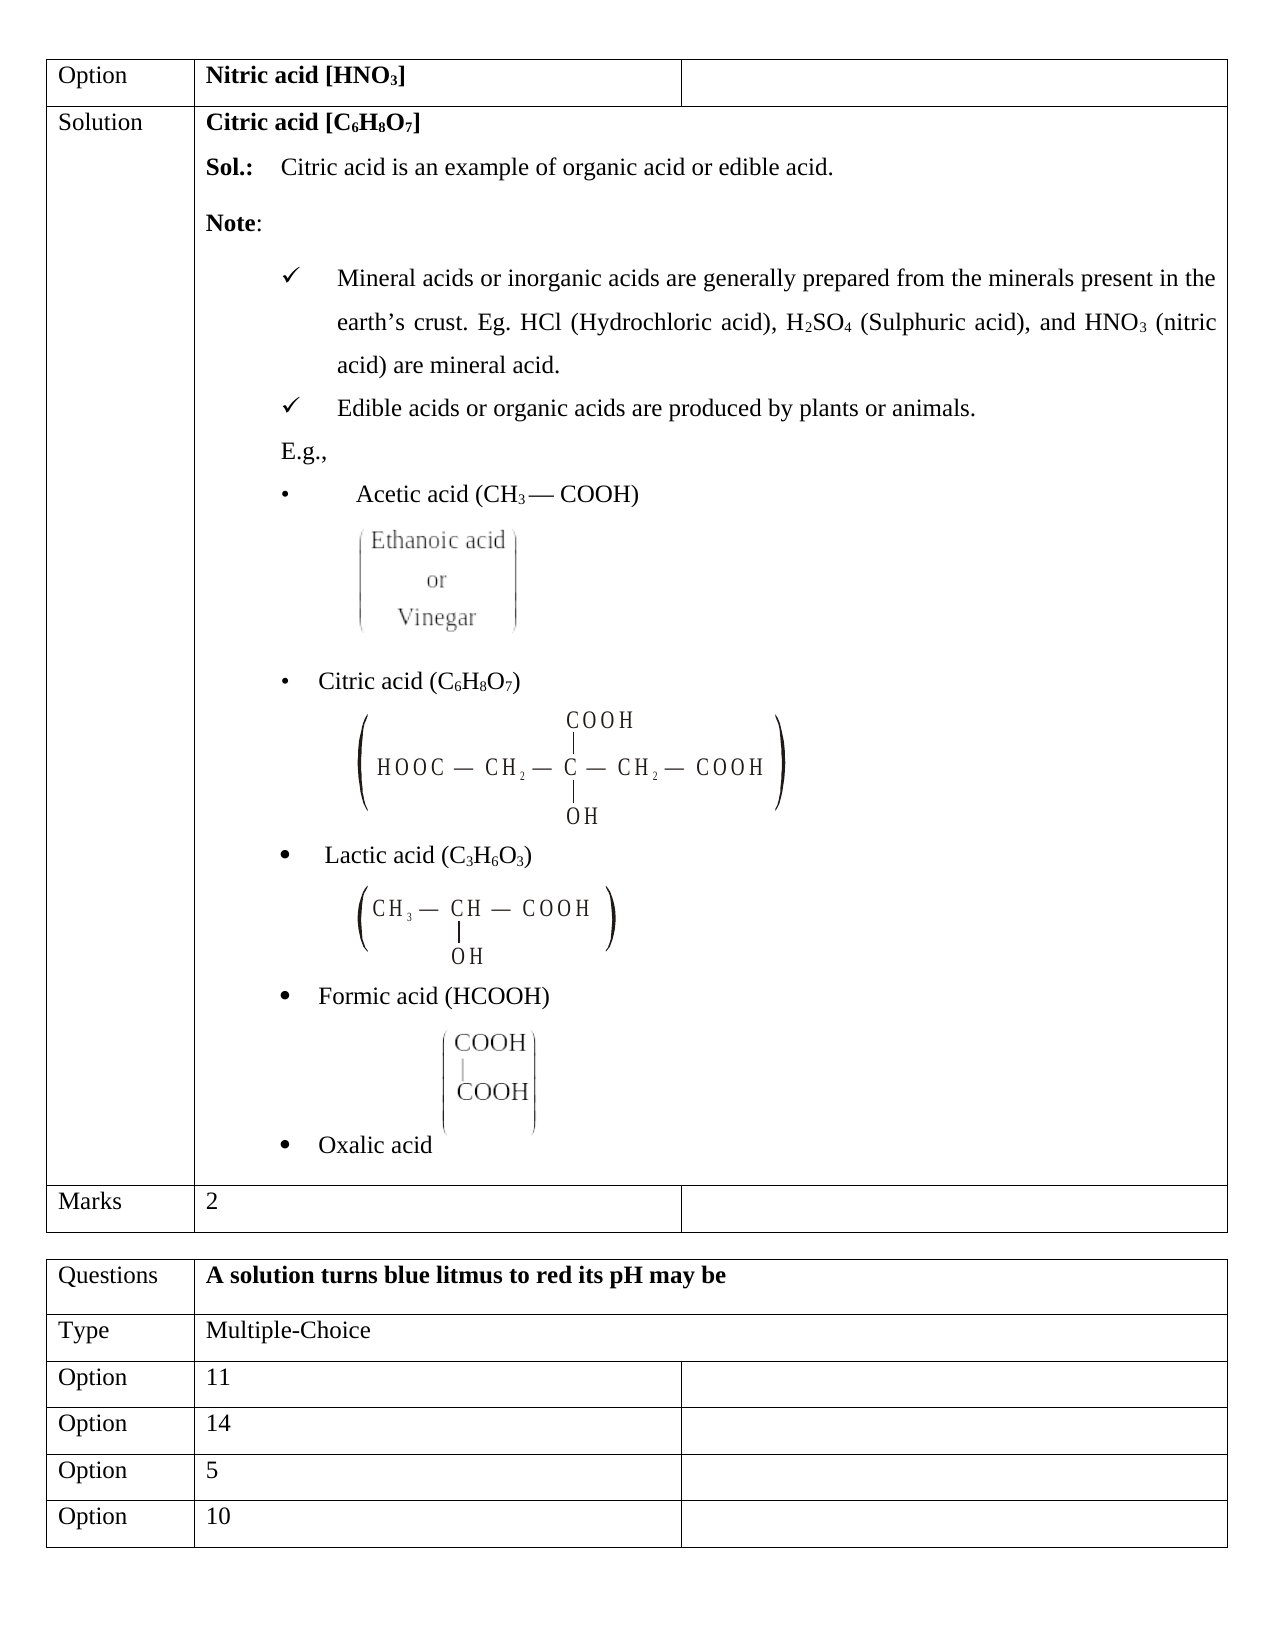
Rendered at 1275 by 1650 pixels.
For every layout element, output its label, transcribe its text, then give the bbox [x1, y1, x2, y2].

table_cell Marks [47, 1186, 194, 1232]
table_cell Option [47, 1408, 194, 1454]
table_cell [682, 1186, 1227, 1232]
table_cell [682, 60, 1227, 106]
table_cell Nitric acid [HNO3] [195, 60, 681, 106]
table_cell Option [47, 1455, 194, 1500]
table_cell Option [47, 1362, 194, 1407]
table_cell Citric acid [C6H8O7] Sol.: Citric acid is an example of organic acid or edible acid. Note: Mineral acids or inorganic acids are generally prepared from the minerals present in the earth’s crust. Eg. HCl (Hydrochloric acid), H2SO4 (Sulphuric acid), and HNO3 (nitric acid) are mineral acid. Edible acids or organic acids are produced by plants or animals. E.g., • Acetic acid (CH3 — COOH) Citric acid (C6H8O7) Lactic acid (C3H6O3) Formic acid (HCOOH) Oxalic acid [195, 107, 1227, 1185]
table_cell [682, 1408, 1227, 1454]
table_cell 14 [195, 1408, 681, 1454]
table_cell 5 [195, 1455, 681, 1500]
table_cell Option [47, 1501, 194, 1547]
table_cell Solution [47, 107, 194, 1185]
table_cell Multiple-Choice [195, 1315, 1227, 1361]
table_cell Type [47, 1315, 194, 1361]
table_cell 11 [195, 1362, 681, 1407]
table_cell [682, 1455, 1227, 1500]
table_header Questions [47, 1260, 194, 1314]
table_cell [682, 1501, 1227, 1547]
table_header A solution turns blue litmus to red its pH may be [195, 1260, 1227, 1314]
table_cell 10 [195, 1501, 681, 1547]
table_cell Option [47, 60, 194, 106]
table_cell [682, 1362, 1227, 1407]
table_cell 2 [195, 1186, 681, 1232]
